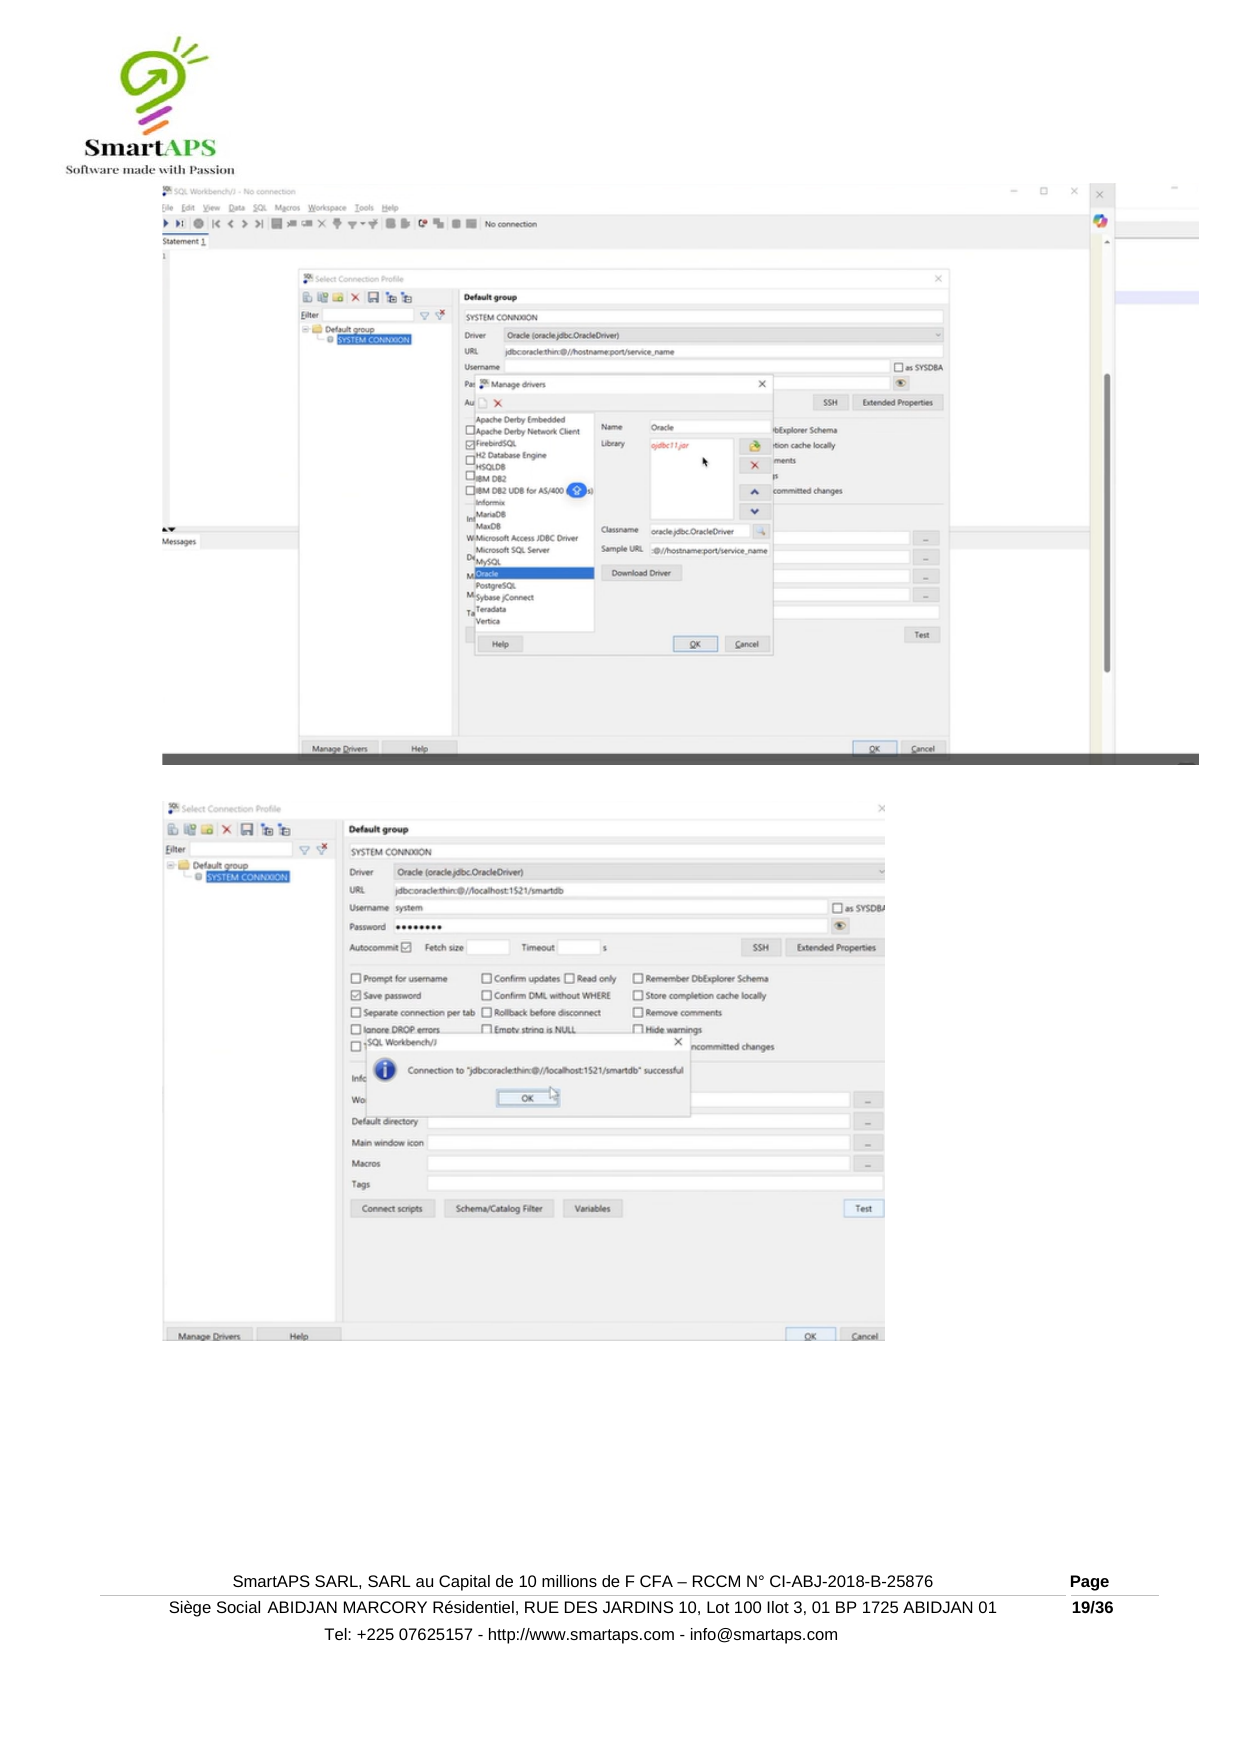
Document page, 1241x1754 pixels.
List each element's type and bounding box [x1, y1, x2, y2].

picture [162, 801, 885, 1341]
picture [42, 11, 1199, 765]
